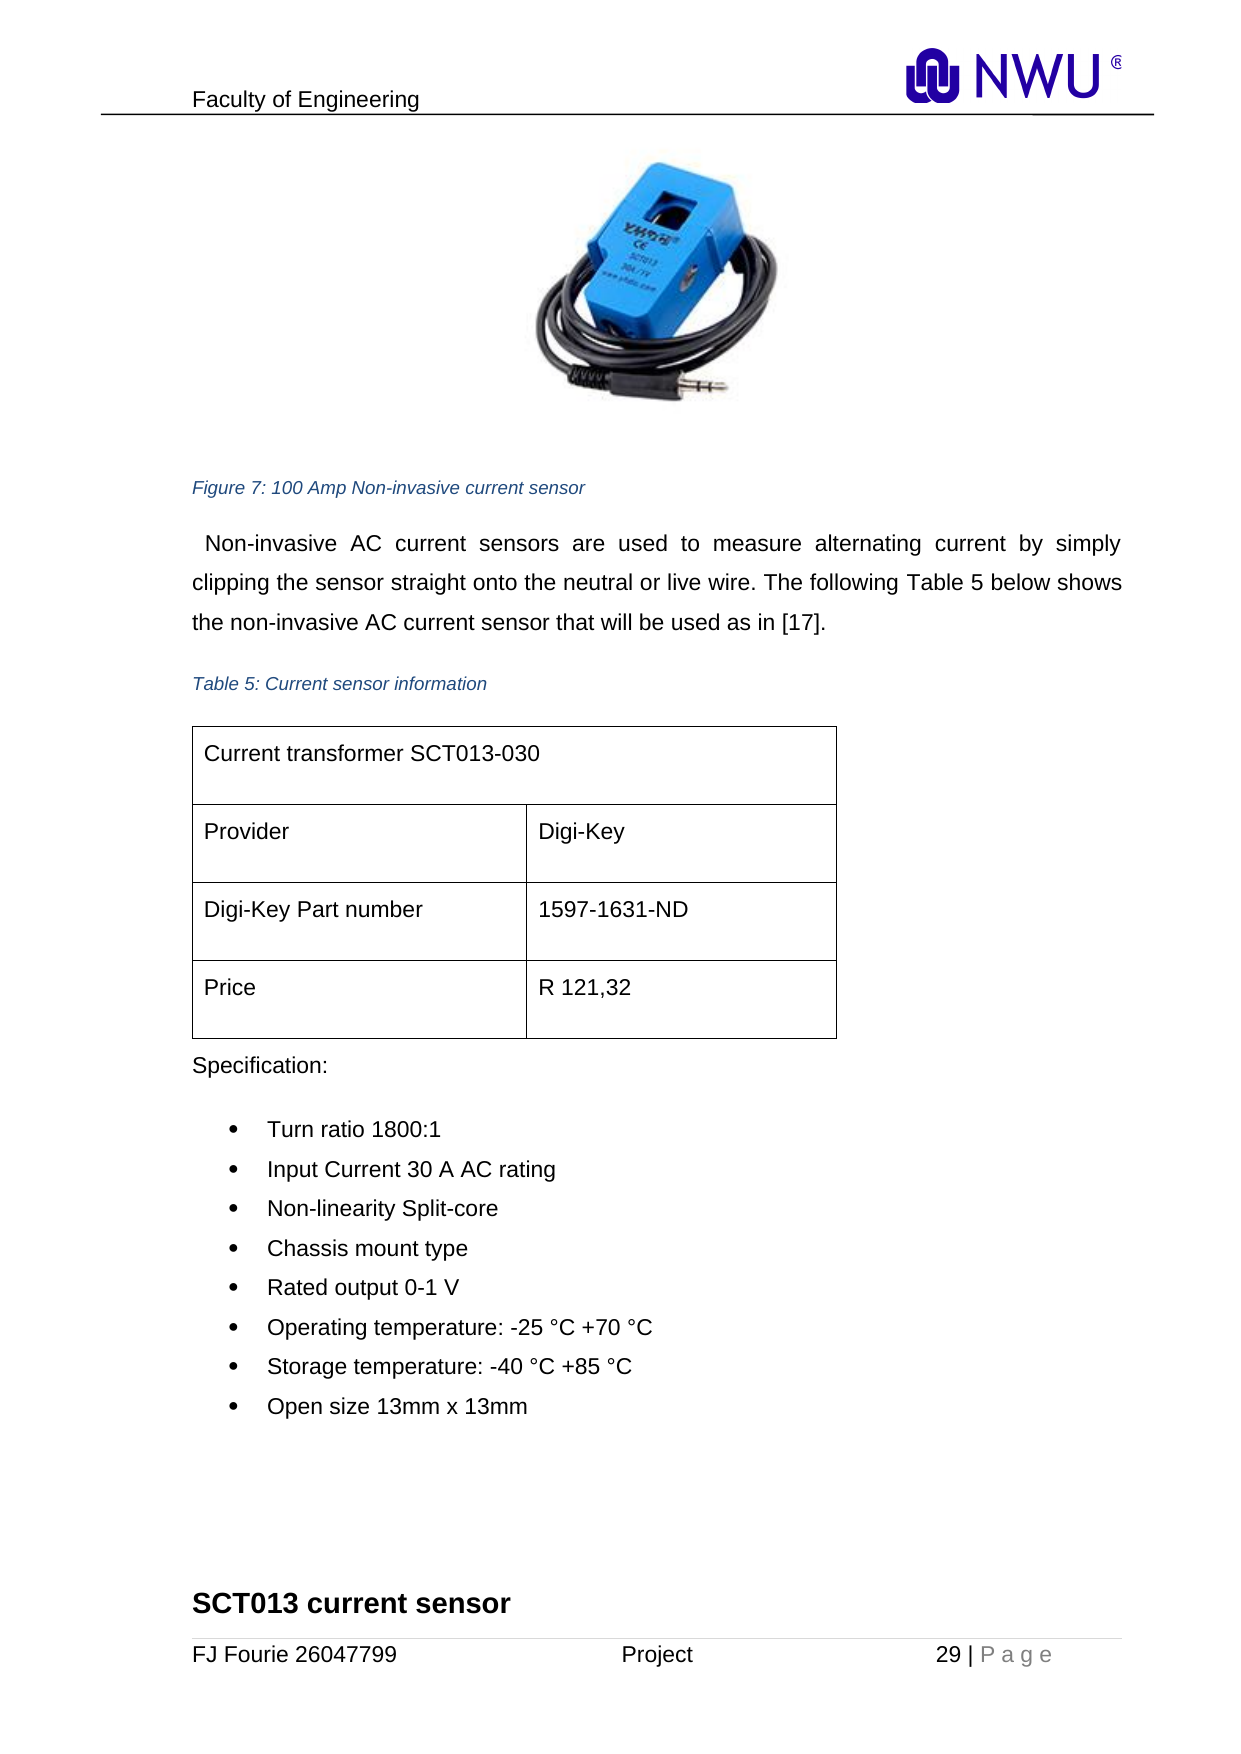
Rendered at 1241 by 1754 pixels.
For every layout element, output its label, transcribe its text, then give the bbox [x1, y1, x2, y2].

table_cell Digi-Key Part number [193, 883, 526, 960]
list Rated output 0-1 V [229, 1274, 1122, 1301]
text Table 5: Current sensor information [192, 673, 1122, 694]
picture [905, 48, 1122, 103]
table_cell R 121,32 [527, 961, 836, 1038]
list Open size 13mm x 13mm [229, 1393, 1122, 1419]
list Non-linearity Split-core [229, 1195, 1122, 1222]
table_cell Price [193, 961, 526, 1038]
list Turn ratio 1800:1 [229, 1116, 1122, 1143]
text SCT013 current sensor [192, 1586, 1122, 1619]
table_header Current transformer SCT013-030 [193, 727, 836, 804]
list Chassis mount type [229, 1235, 1122, 1261]
table_cell Digi-Key [527, 805, 836, 882]
table_cell 1597-1631-ND [527, 883, 836, 960]
text Specification: [192, 1052, 1122, 1078]
list Storage temperature: -40 °C +85 °C [229, 1353, 1122, 1379]
text Non-invasive AC current sensors are used to measure alternating current by simply clipping the sensor straight onto the neutral or live wire. The following Table 5 below shows the non-invasive AC current sensor that will be used as in . [192, 529, 1122, 635]
list Input Current 30 A AC rating [229, 1156, 1122, 1182]
picture [500, 125, 814, 439]
list Operating temperature: -25 °C +70 °C [229, 1314, 1122, 1340]
text Figure 7: 100 Amp Non-invasive current sensor [192, 476, 1122, 498]
table_cell Provider [193, 805, 526, 882]
